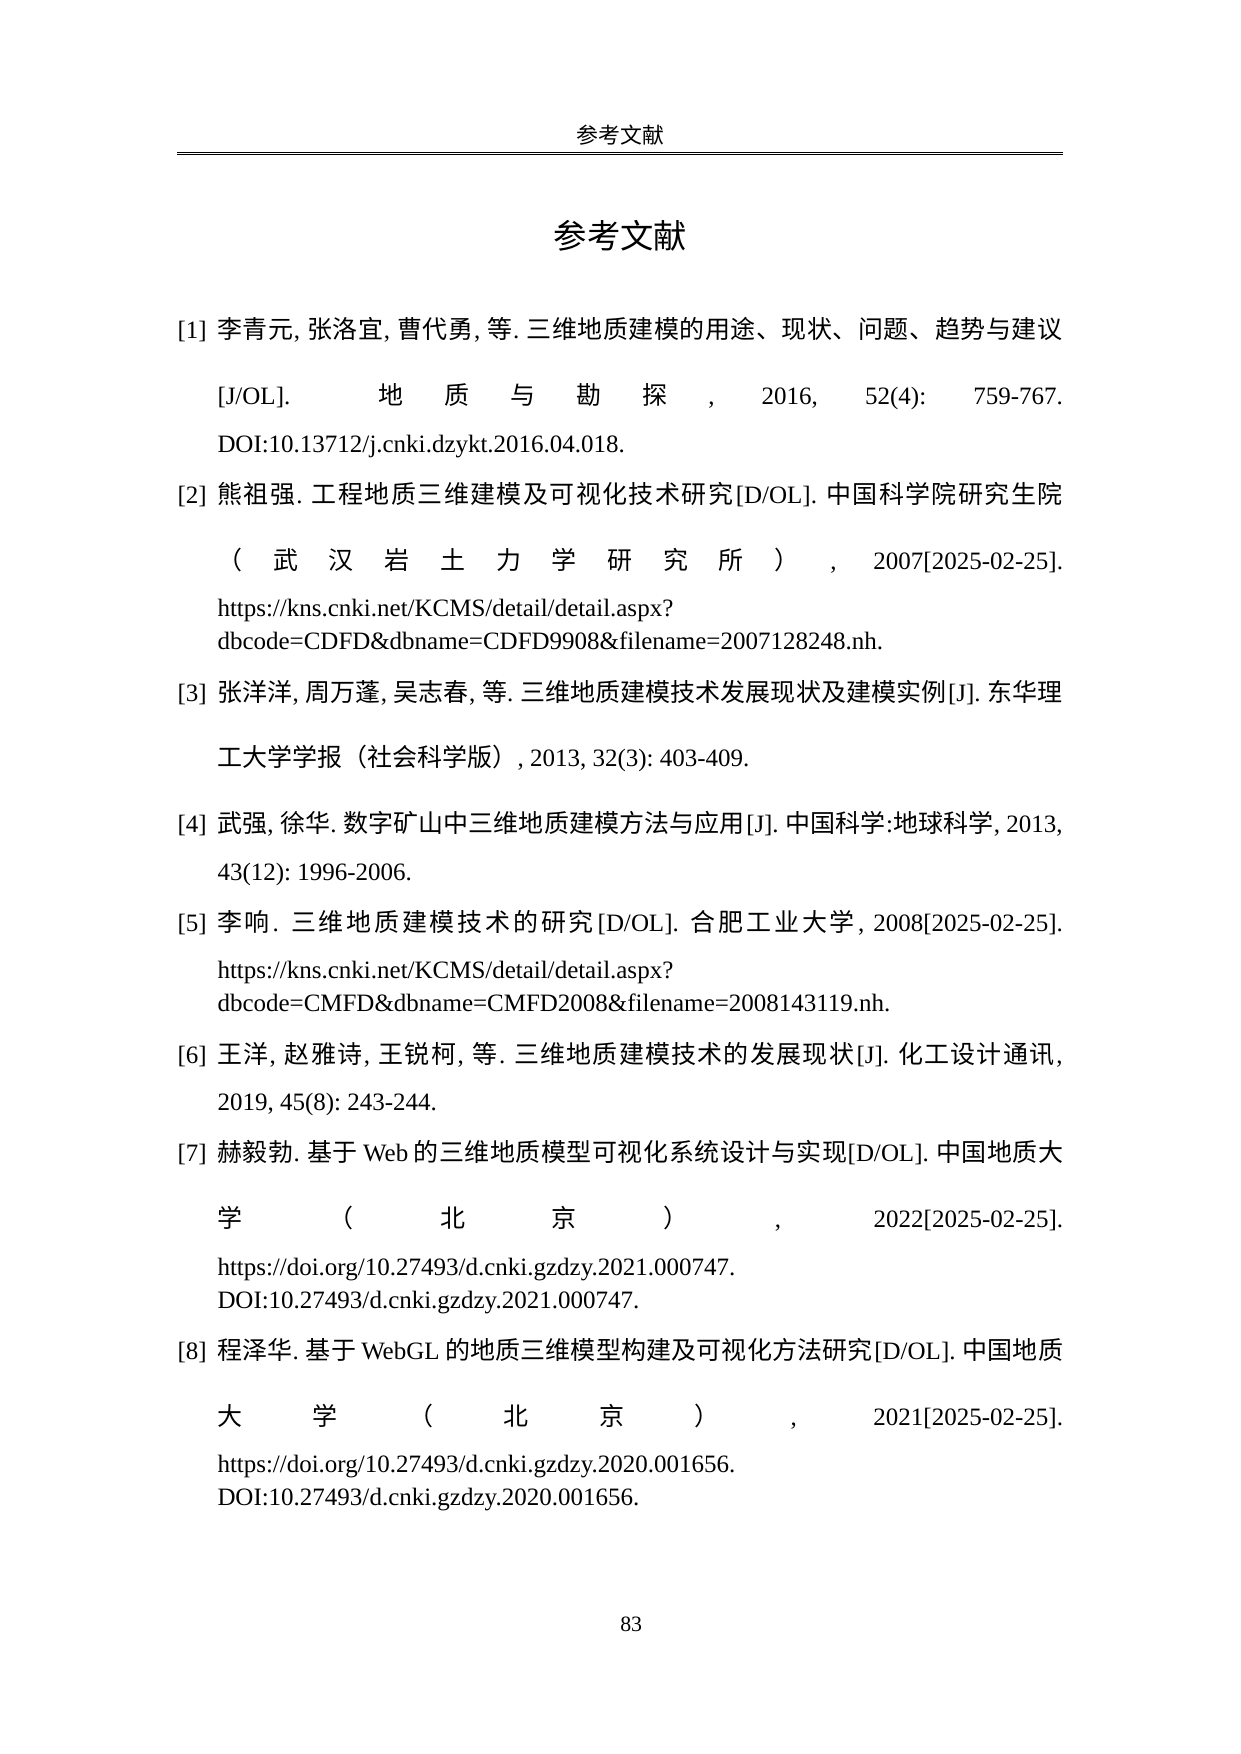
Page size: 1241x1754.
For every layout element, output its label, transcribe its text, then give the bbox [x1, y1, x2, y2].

text [3] 张洋洋, 周万蓬, 吴志春, 等. 三维地质建模技术发展现状及建模实例[J]. 东华理工大学学报（社会科学版）, 2013, 32(3): 403-409. [177, 657, 1063, 789]
text [8] 程泽华. 基于WebGL的地质三维模型构建及可视化方法研究[D/OL]. 中国地质大学（北京）, 2021[2025-02-25]. https://doi.org/10.27493/d.cnki.gzdzy.2020.001656. DOI:10.27493/d.cnki.gzdzy.2020.001656. [177, 1316, 1063, 1513]
text [5] 李响. 三维地质建模技术的研究[D/OL]. 合肥工业大学, 2008[2025-02-25]. https://kns.cnki.net/KCMS/detail/detail.aspx?dbcode=CMFD&dbname=CMFD2008&filename=2008143119.nh. [177, 888, 1063, 1019]
text [4] 武强, 徐华. 数字矿山中三维地质建模方法与应用[J]. 中国科学:地球科学, 2013, 43(12): 1996-2006. [177, 789, 1063, 888]
text [7] 赫毅勃. 基于Web的三维地质模型可视化系统设计与实现[D/OL]. 中国地质大学（北京）, 2022[2025-02-25]. https://doi.org/10.27493/d.cnki.gzdzy.2021.000747. DOI:10.27493/d.cnki.gzdzy.2021.000747. [177, 1118, 1063, 1316]
text [2] 熊祖强. 工程地质三维建模及可视化技术研究[D/OL]. 中国科学院研究生院（武汉岩土力学研究所）, 2007[2025-02-25]. https://kns.cnki.net/KCMS/detail/detail.aspx?dbcode=CDFD&dbname=CDFD9908&filename=2007128248.nh. [177, 460, 1063, 657]
text [1] 李青元, 张洛宜, 曹代勇, 等. 三维地质建模的用途、现状、问题、趋势与建议[J/OL]. 地质与勘探, 2016, 52(4): 759-767. DOI:10.13712/j.cnki.dzykt.2016.04.018. [177, 295, 1063, 460]
text 参考文献 [177, 210, 1063, 258]
text [6] 王洋, 赵雅诗, 王锐柯, 等. 三维地质建模技术的发展现状[J]. 化工设计通讯, 2019, 45(8): 243-244. [177, 1019, 1063, 1118]
